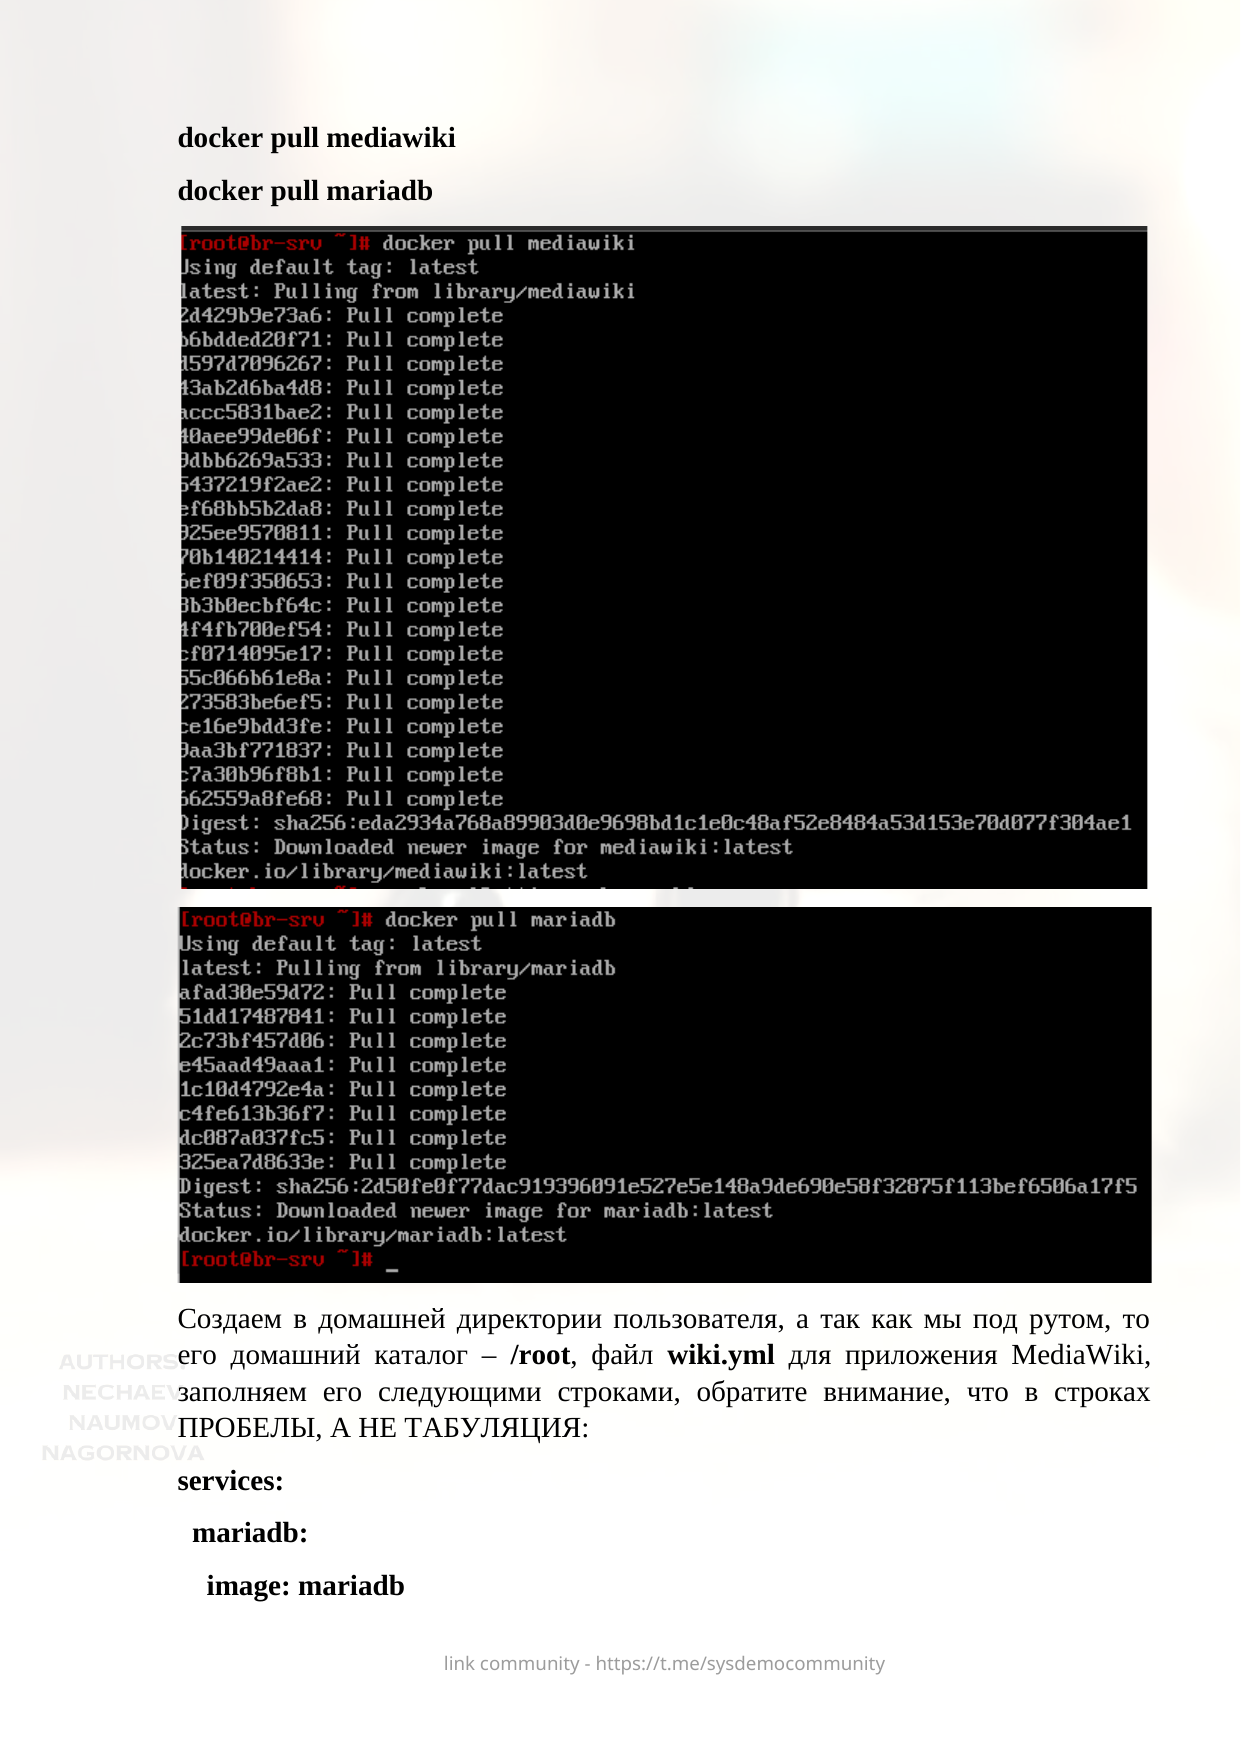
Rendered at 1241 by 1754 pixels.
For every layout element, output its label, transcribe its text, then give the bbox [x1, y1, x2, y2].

text image: mariadb [177, 1568, 1152, 1602]
text mariadb: [177, 1515, 1152, 1549]
text services: [177, 1463, 1152, 1496]
picture [177, 907, 1152, 1283]
picture [181, 226, 1148, 889]
text docker pull mediawiki [177, 121, 1152, 154]
text Создаем в домашней директории пользователя, а так как мы под рутом, то его домашний каталог – /root, файл wiki.yml для приложения MediaWiki, заполняем его следующими строками, обратите внимание, что в строках ПРОБЕЛЫ, А НЕ ТАБУЛЯЦИЯ: [177, 1301, 1152, 1443]
text docker pull mariadb [177, 173, 1152, 207]
